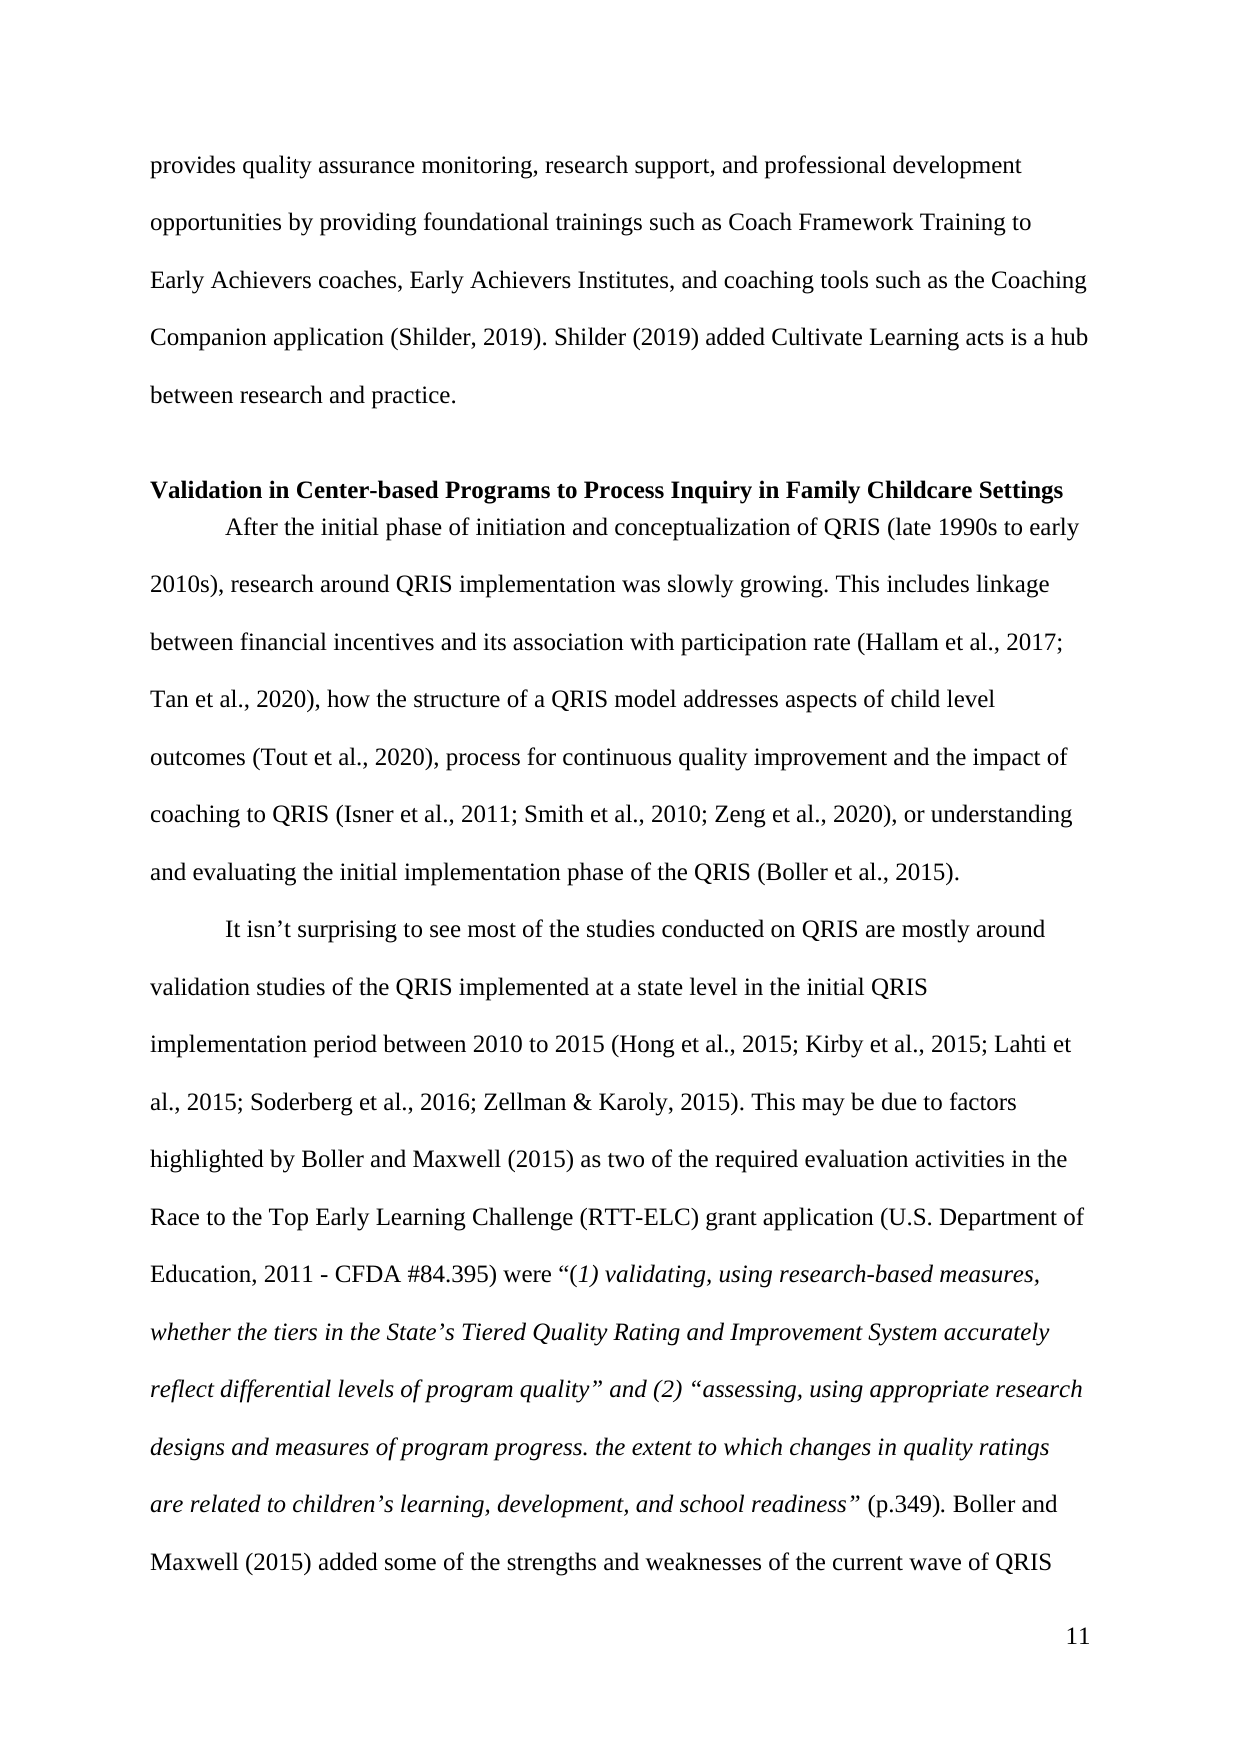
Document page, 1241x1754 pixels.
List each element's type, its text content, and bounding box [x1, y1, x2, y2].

text After the initial phase of initiation and conceptualization of QRIS (late 1990s to early 2010s), research around QRIS implementation was slowly growing. This includes linkage between financial incentives and its association with participation rate (Hallam et al., 2017; Tan et al., 2020), how the structure of a QRIS model addresses aspects of child level outcomes (Tout et al., 2020), process for continuous quality improvement and the impact of coaching to QRIS (Isner et al., 2011; Smith et al., 2010; Zeng et al., 2020), or understanding and evaluating the initial implementation phase of the QRIS (Boller et al., 2015). [150, 512, 1090, 886]
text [150, 914, 1090, 1576]
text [150, 150, 1090, 409]
subtitle Validation in Center-based Programs to Process Inquiry in Family Childcare Settings [150, 475, 1090, 504]
